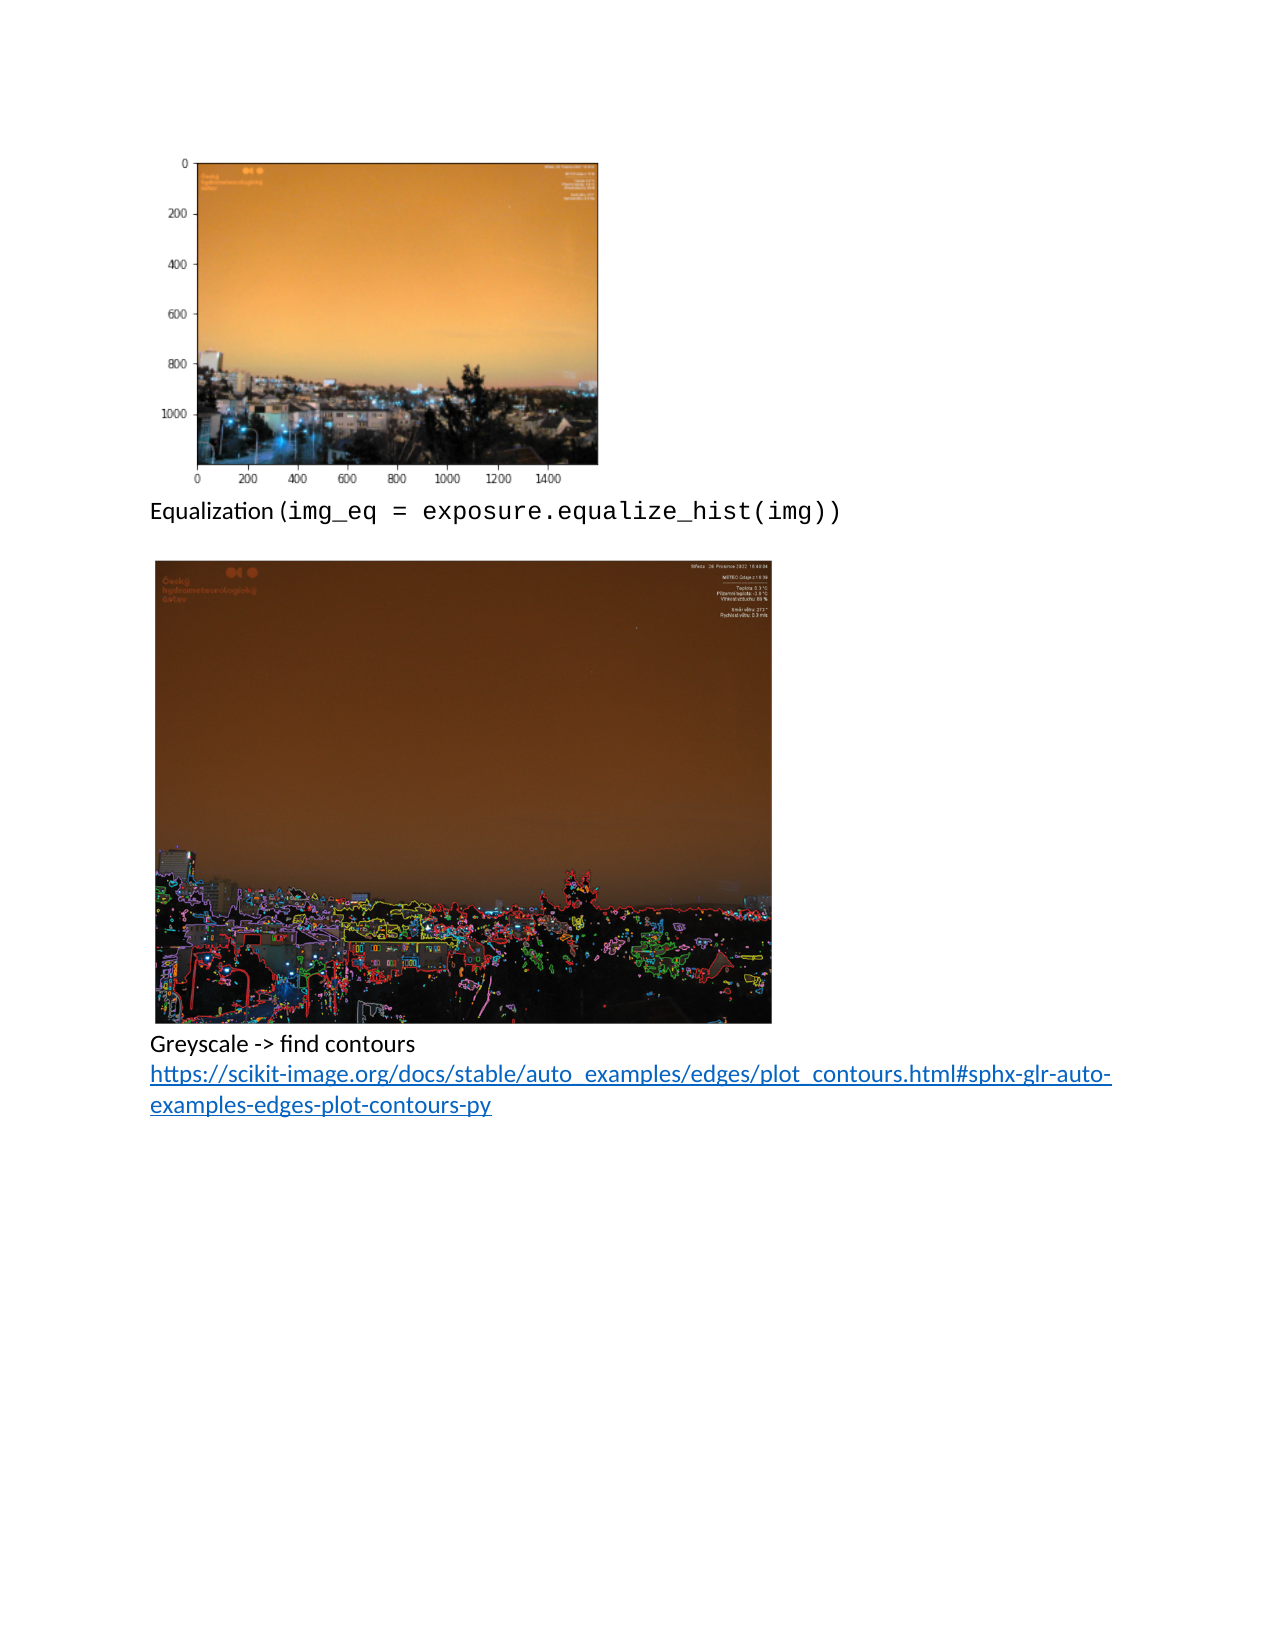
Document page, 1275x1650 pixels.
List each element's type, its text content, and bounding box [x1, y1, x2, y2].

picture [150, 150, 607, 496]
text Greyscale -> find contours [150, 1028, 1125, 1058]
text Equalization (img_eq = exposure.equalize_hist(img)) [150, 495, 1125, 527]
picture [150, 557, 774, 1028]
text https://scikit-image.org/docs/stable/auto_examples/edges/plot_contours.html#sphx-glr-auto-examples-edges-plot-contours-py [150, 1058, 1125, 1119]
